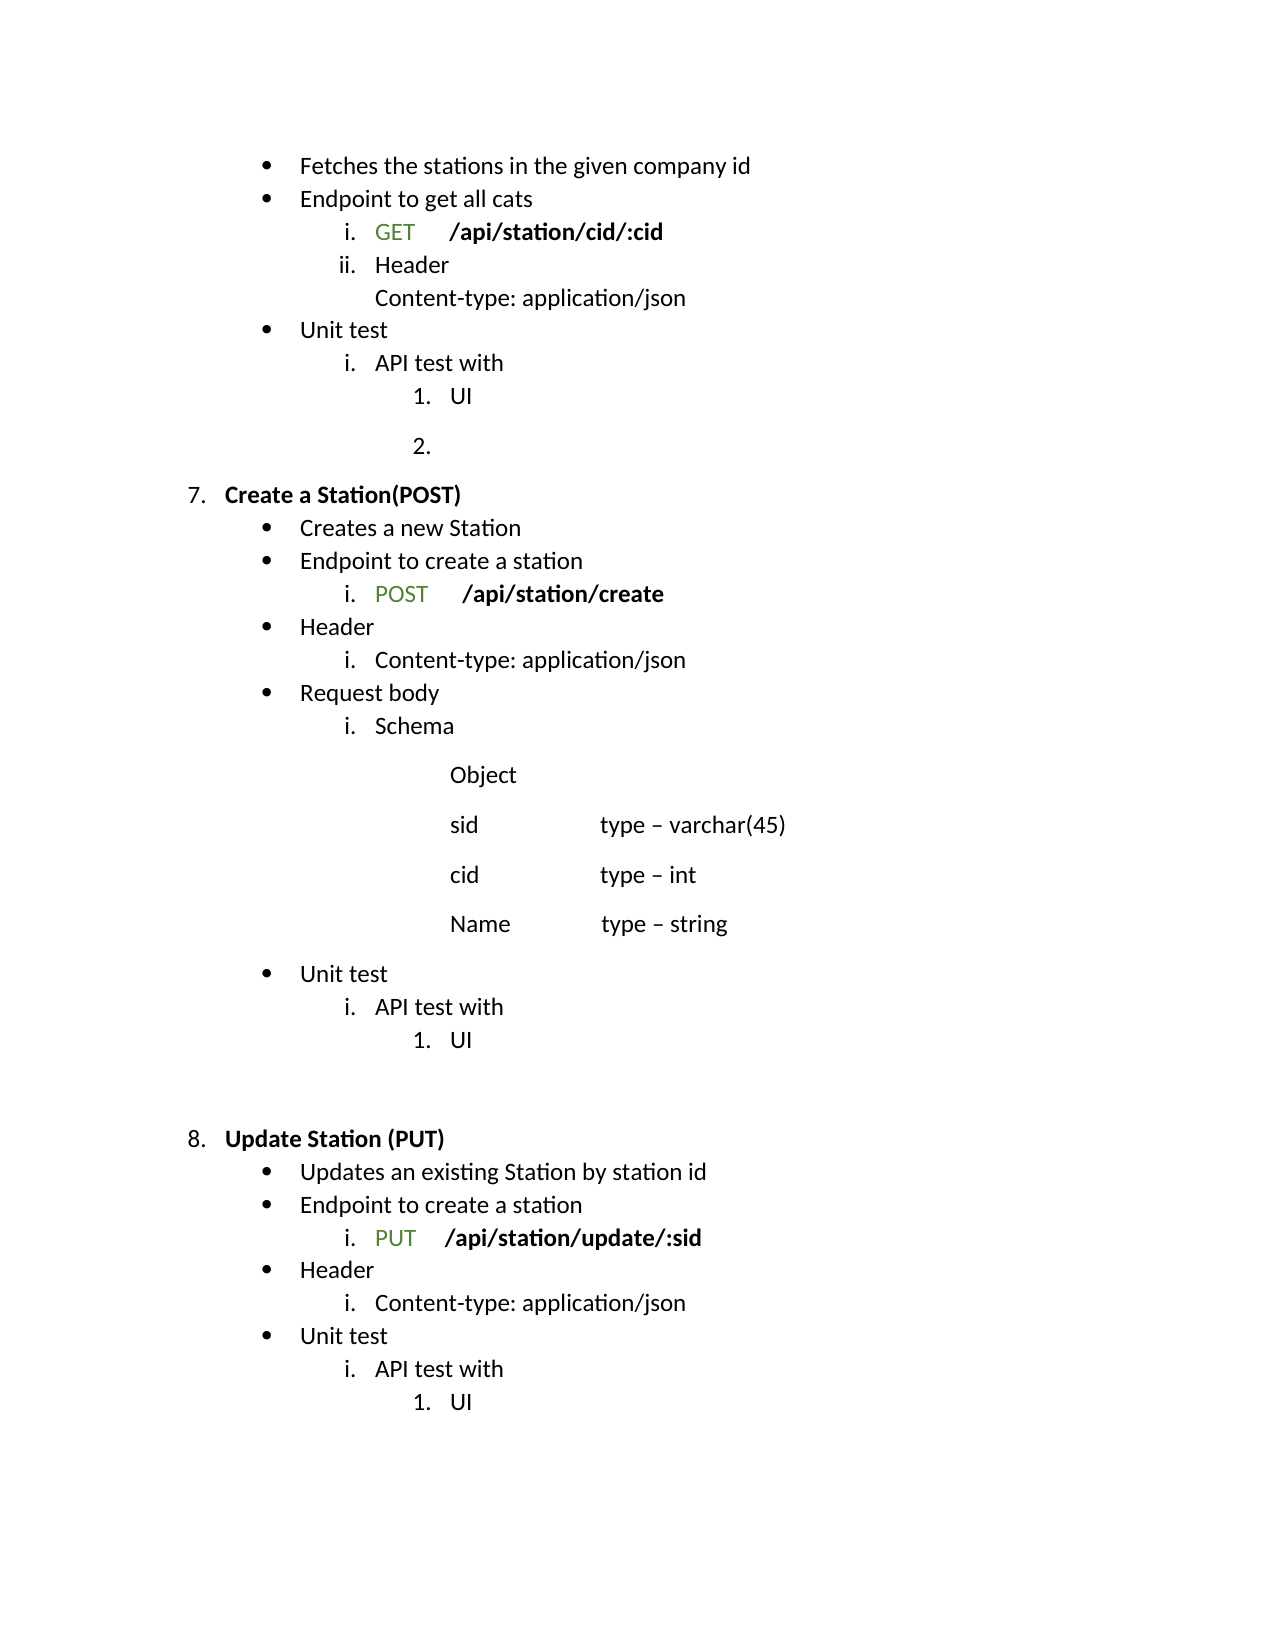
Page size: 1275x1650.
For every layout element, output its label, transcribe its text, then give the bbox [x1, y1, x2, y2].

list Content-type: application/json [356, 1287, 1125, 1318]
list Header [262, 1254, 1125, 1285]
list Unit test [262, 1320, 1125, 1351]
list Fetches the stations in the given company id [262, 150, 1125, 181]
text Object [375, 759, 1125, 790]
list Update Station (PUT) [187, 1123, 1125, 1153]
list Header [262, 611, 1125, 642]
list UI [412, 1024, 1125, 1054]
list Creates a new Station [262, 512, 1125, 543]
list Request body [262, 677, 1125, 708]
list Updates an existing Station by station id [262, 1156, 1125, 1186]
list API test with [356, 1353, 1125, 1384]
list GET /api/station/cid/:cid [356, 216, 1125, 246]
list Create a Station(POST) [187, 479, 1125, 510]
list Unit test [262, 314, 1125, 345]
list POST /api/station/create [356, 578, 1125, 609]
list API test with [356, 991, 1125, 1021]
list UI [412, 380, 1125, 411]
list Endpoint to create a station [262, 545, 1125, 576]
list Header [356, 249, 1125, 279]
list Schema [356, 710, 1125, 741]
text sid type – varchar(45) [375, 809, 1125, 840]
list Content-type: application/json [356, 644, 1125, 675]
list Unit test [262, 958, 1125, 988]
list Endpoint to get all cats [262, 183, 1125, 213]
list API test with [356, 347, 1125, 378]
text cid type – int [375, 859, 1125, 889]
text Content-type: application/json [375, 282, 1125, 312]
list UI [412, 1386, 1125, 1417]
list Endpoint to create a station [262, 1189, 1125, 1219]
text Name type – string [375, 908, 1125, 939]
list PUT /api/station/update/:sid [356, 1222, 1125, 1252]
